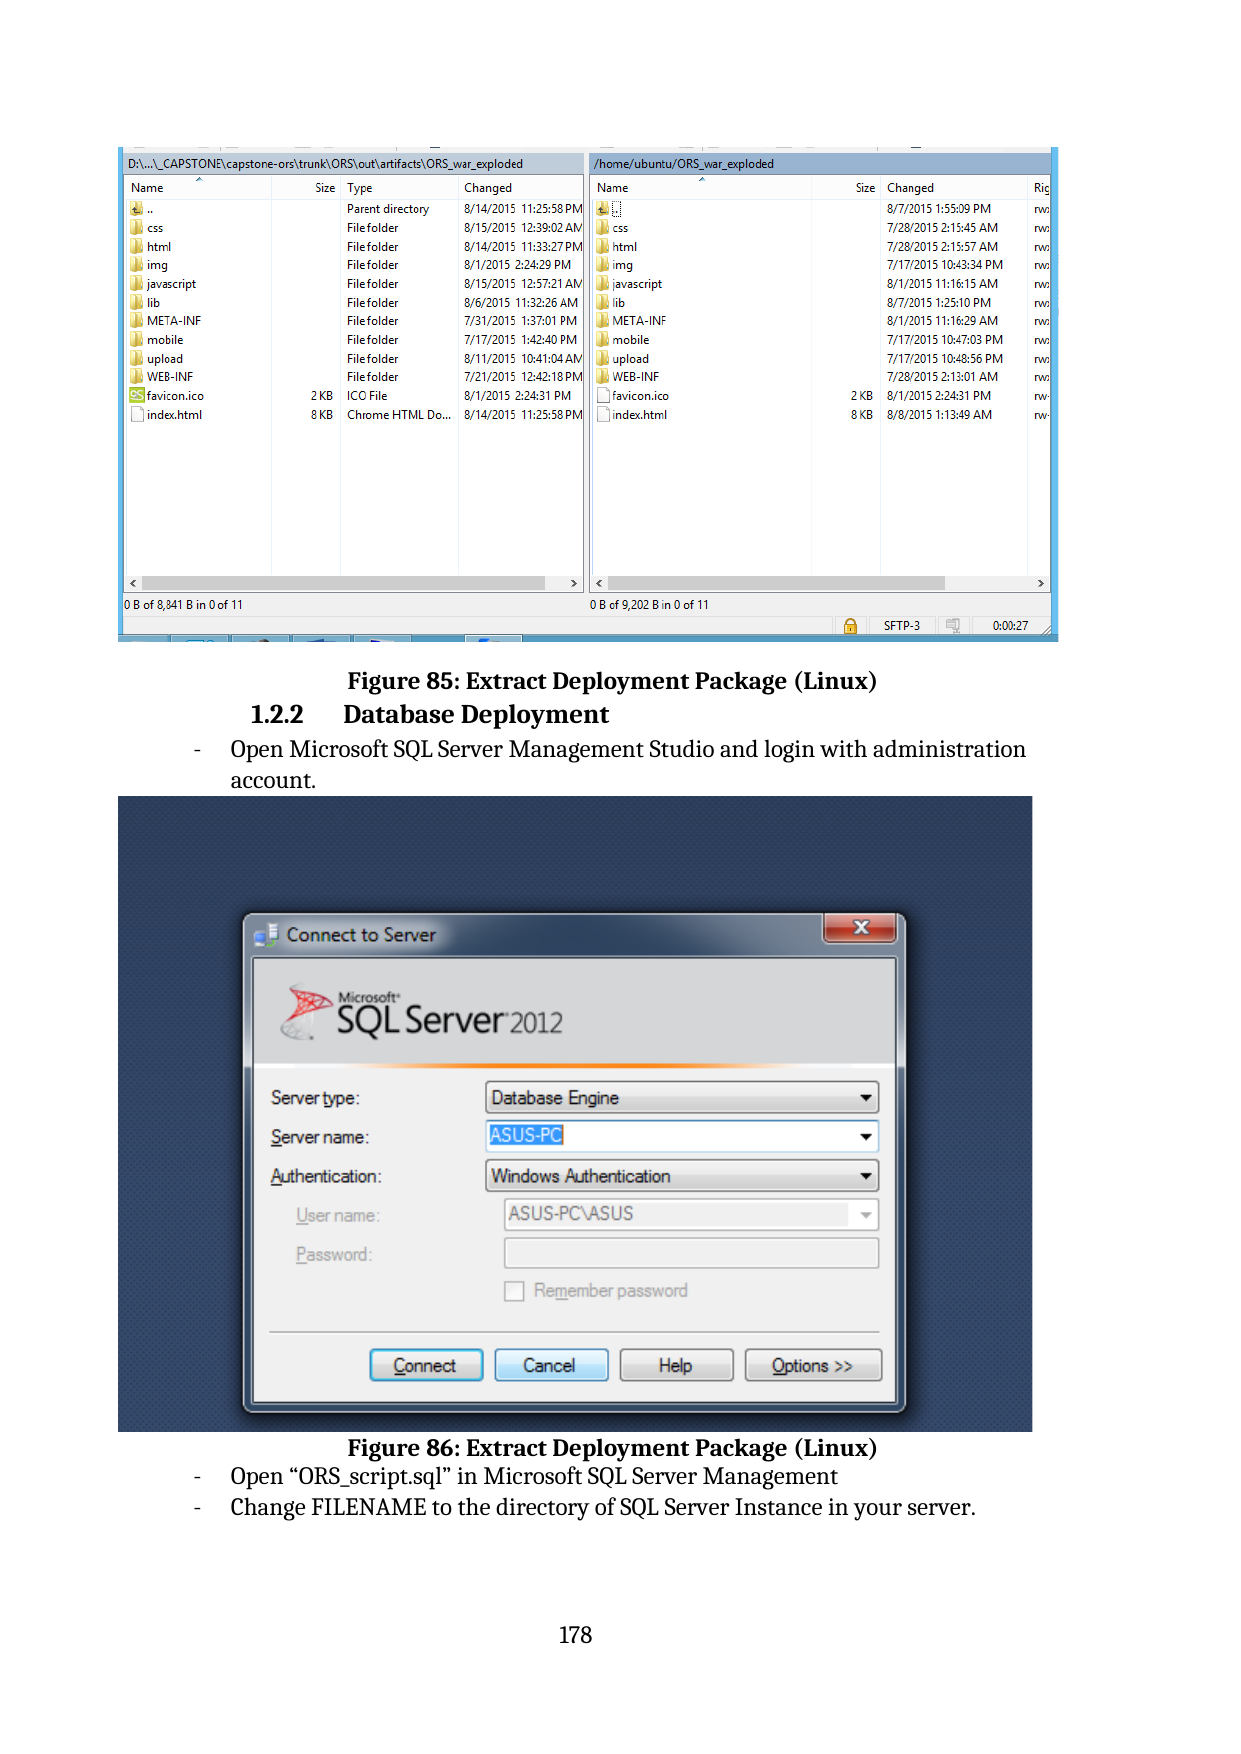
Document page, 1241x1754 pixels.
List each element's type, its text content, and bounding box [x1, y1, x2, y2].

picture [118, 147, 1059, 642]
list Open Microsoft SQL Server Management Studio and login with administration account. [193, 735, 1033, 794]
list Change FILENAME to the directory of SQL Server Instance in your server. [193, 1493, 1033, 1522]
list Figure 86: Extract Deployment Package (Linux) [192, 1433, 1033, 1462]
list Open “ORS_script.sql” in Microsoft SQL Server Management [193, 1462, 1033, 1491]
list Figure 85: Extract Deployment Package (Linux) [192, 666, 1033, 695]
picture [118, 796, 1033, 1432]
subtitle Database Deployment [251, 699, 1033, 730]
